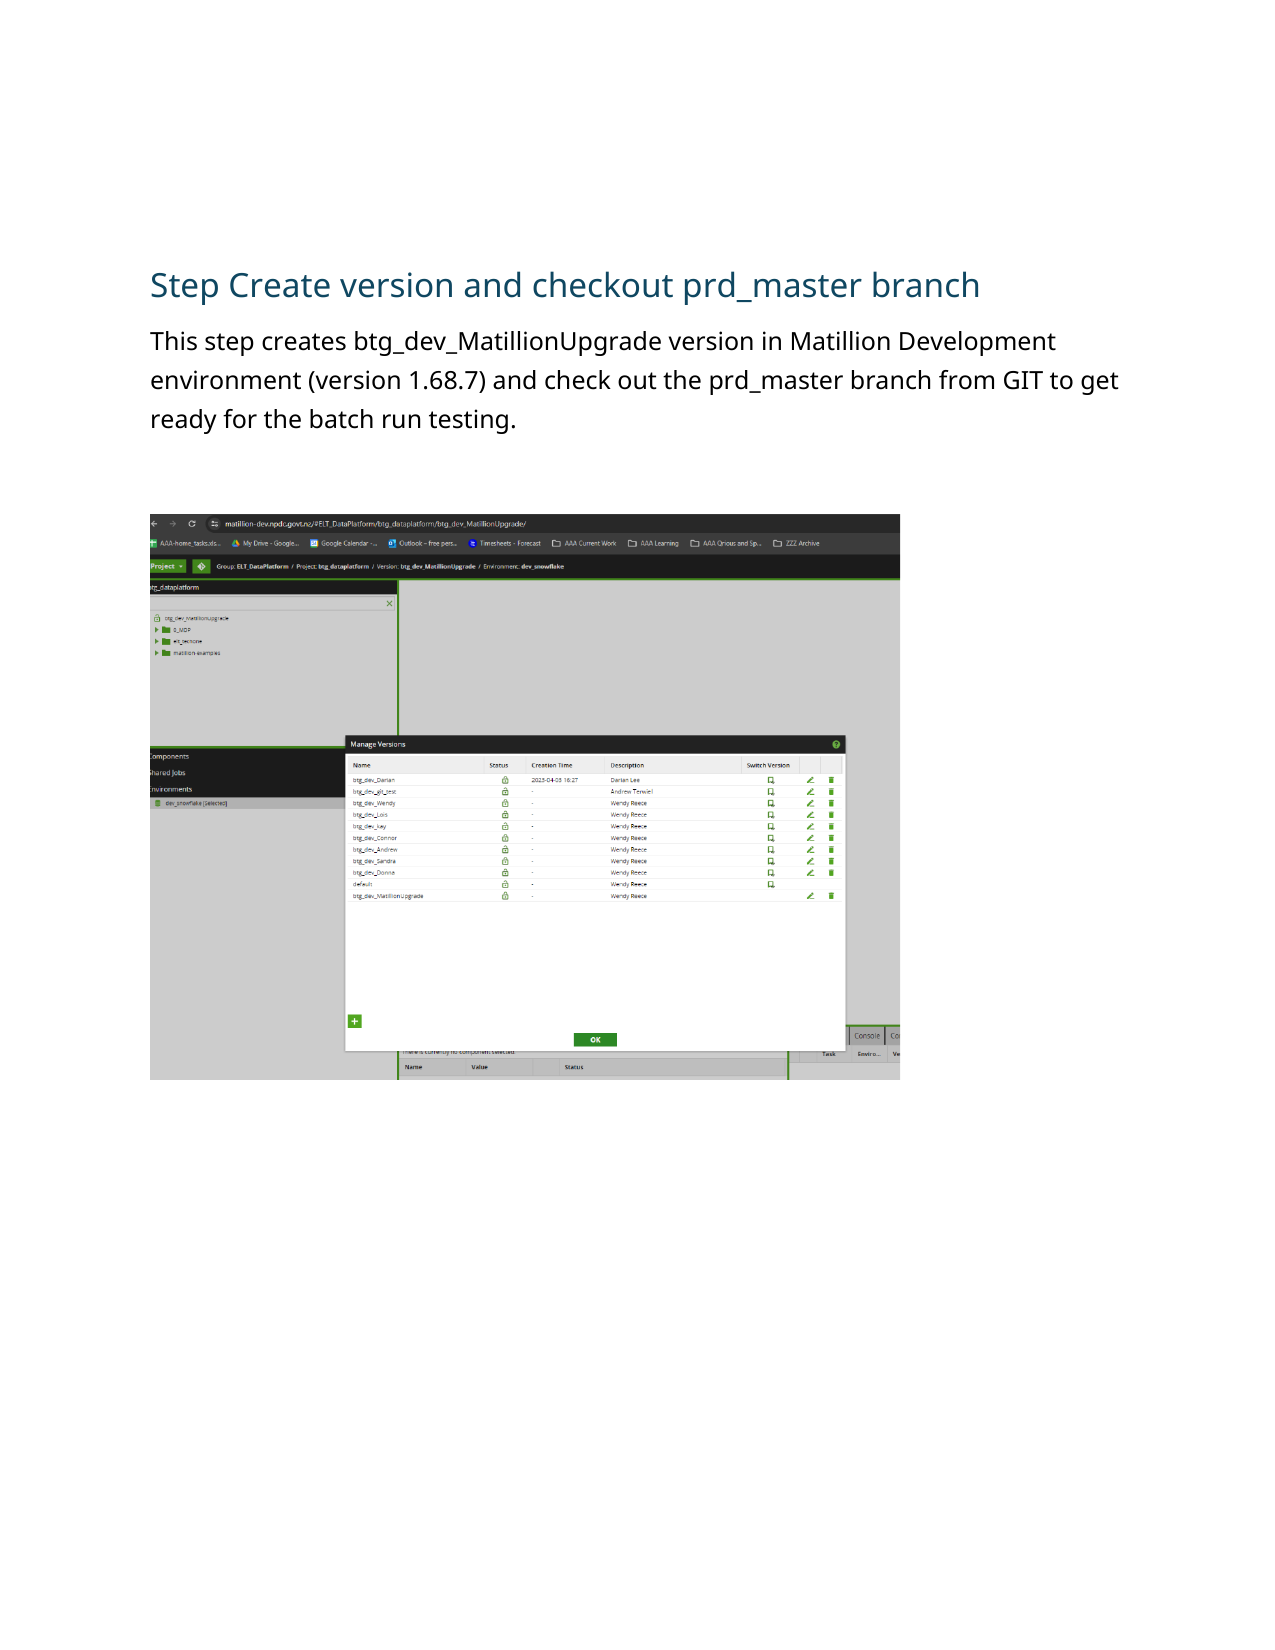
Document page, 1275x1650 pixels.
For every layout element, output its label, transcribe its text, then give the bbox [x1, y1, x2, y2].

picture [150, 514, 901, 1080]
text This step creates btg_dev_MatillionUpgrade version in Matillion Development environment (version 1.68.7) and check out the prd_master branch from GIT to get ready for the batch run testing. [150, 323, 1125, 436]
subtitle Step Create version and checkout prd_master branch [150, 262, 1125, 308]
